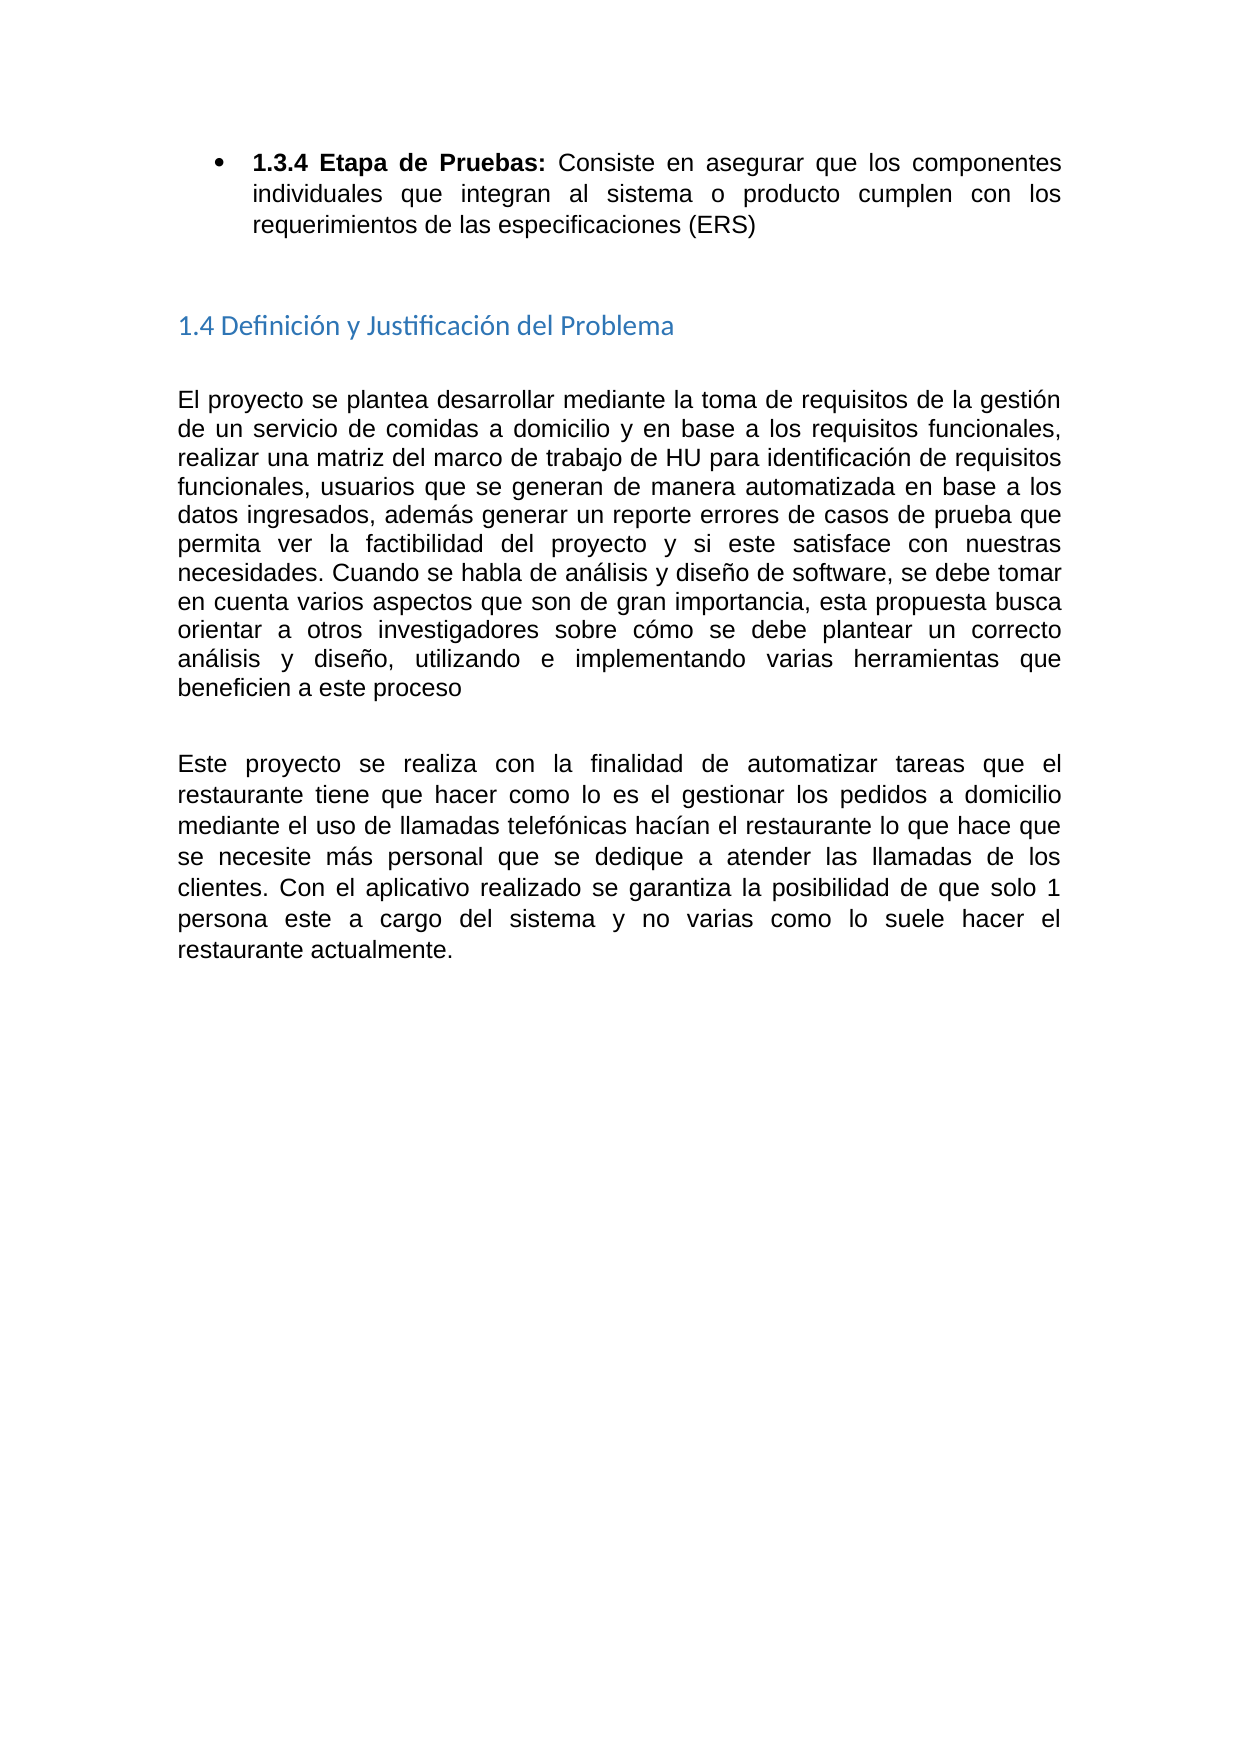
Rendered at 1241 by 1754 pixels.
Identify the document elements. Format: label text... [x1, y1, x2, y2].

subtitle 1.4 Definición y Justificación del Problema [177, 307, 1063, 343]
text El proyecto se plantea desarrollar mediante la toma de requisitos de la gestión de un servicio de comidas a domicilio y en base a los requisitos funcionales, realizar una matriz del marco de trabajo de HU para identificación de requisitos funcionales, usuarios que se generan de manera automatizada en base a los datos ingresados, además generar un reporte errores de casos de prueba que permita ver la factibilidad del proyecto y si este satisface con nuestras necesidades. Cuando se habla de análisis y diseño de software, se debe tomar en cuenta varios aspectos que son de gran importancia, esta propuesta busca orientar a otros investigadores sobre cómo se debe plantear un correcto análisis y diseño, utilizando e implementando varias herramientas que beneficien a este proceso [177, 385, 1063, 702]
list 1.3.4 Etapa de Pruebas: Consiste en asegurar que los componentes individuales que integran al sistema o producto cumplen con los requerimientos de las especificaciones (ERS) [215, 148, 1063, 238]
text Este proyecto se realiza con la finalidad de automatizar tareas que el restaurante tiene que hacer como lo es el gestionar los pedidos a domicilio mediante el uso de llamadas telefónicas hacían el restaurante lo que hace que se necesite más personal que se dedique a atender las llamadas de los clientes. Con el aplicativo realizado se garantiza la posibilidad de que solo 1 persona este a cargo del sistema y no varias como lo suele hacer el restaurante actualmente. [177, 749, 1063, 964]
